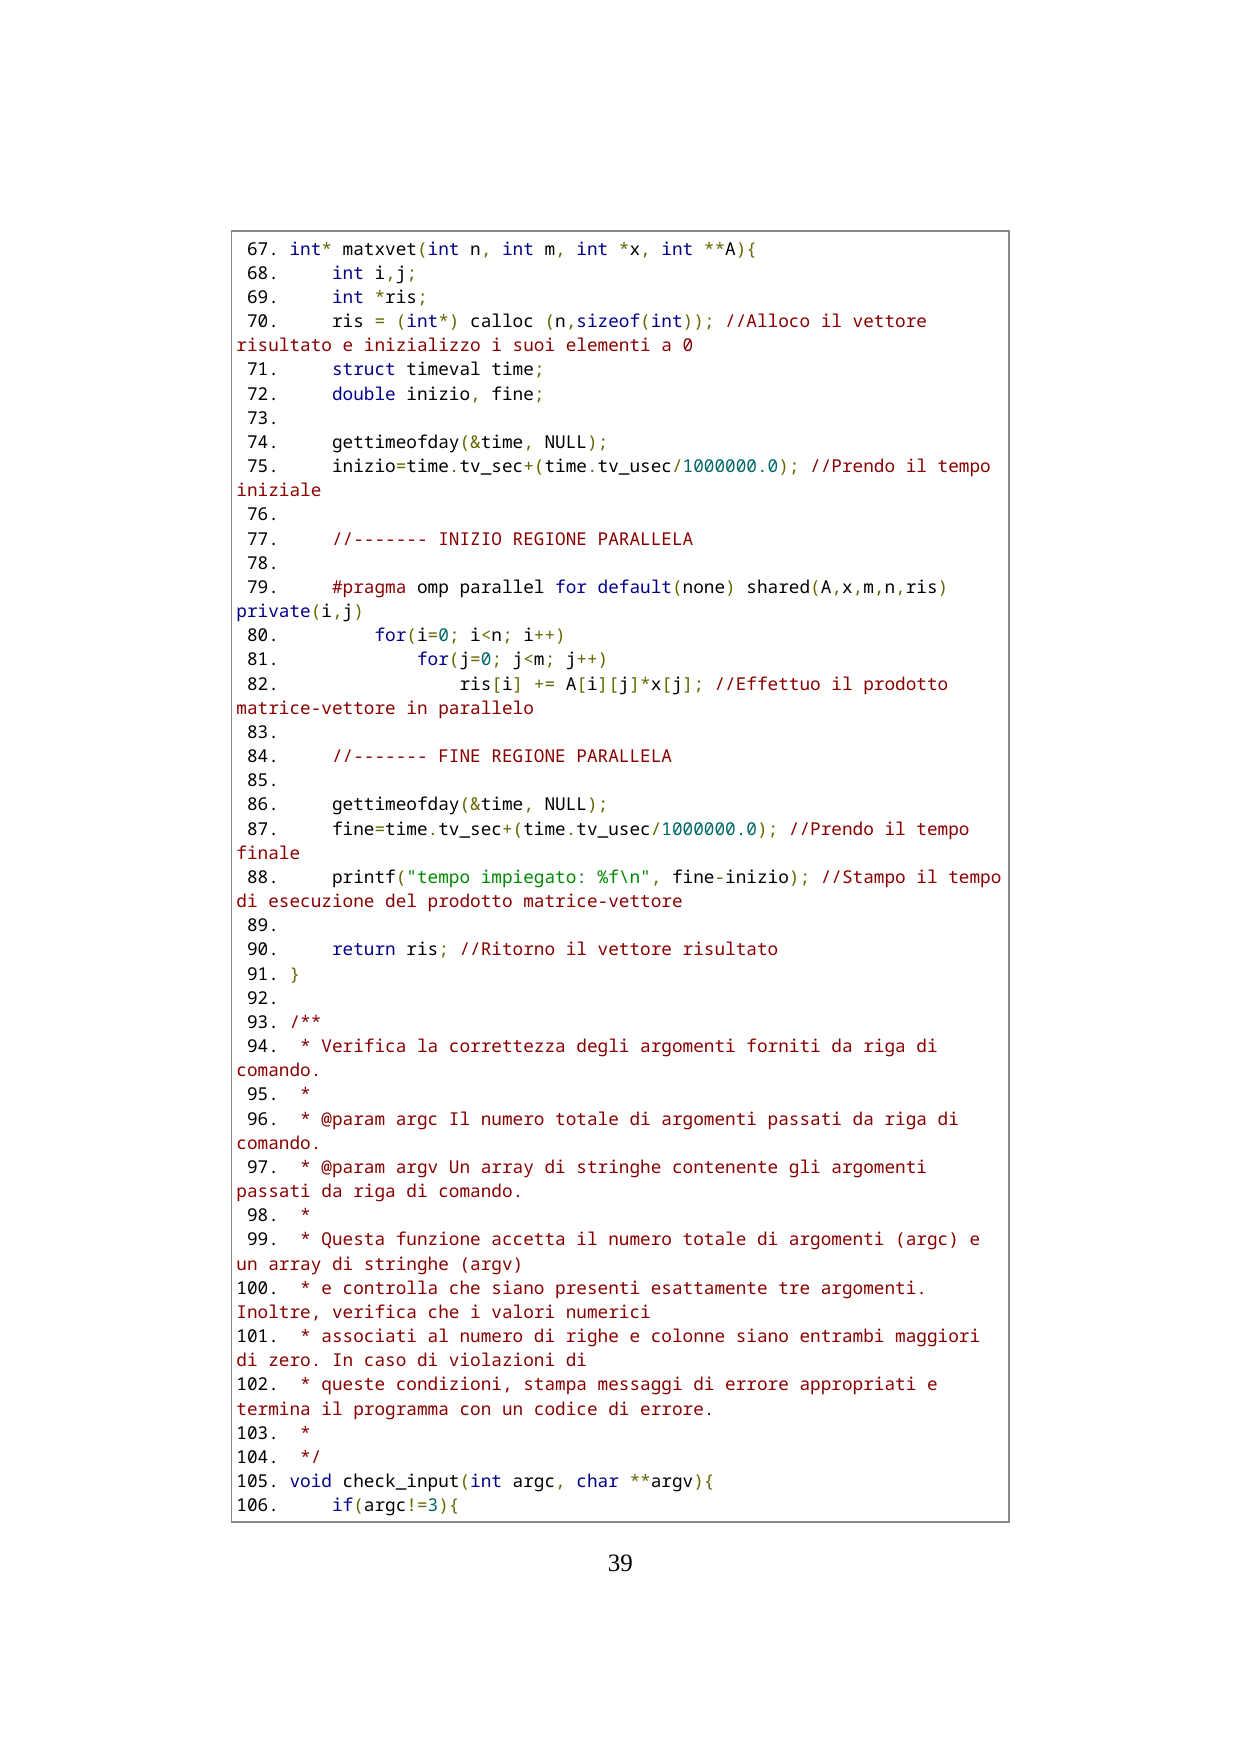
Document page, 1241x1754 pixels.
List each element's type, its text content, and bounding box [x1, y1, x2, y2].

text 85. [236, 768, 1004, 792]
text 88. printf("tempo impiegato: %f\n", fine-inizio); //Stampo il tempo di esecuzione del prodotto matrice-vettore [236, 864, 1004, 913]
text 89. [236, 913, 1004, 937]
text 79. #pragma omp parallel for default(none) shared(A,x,m,n,ris) private(i,j) [236, 574, 1004, 623]
text 95. * [236, 1082, 1004, 1106]
text 77. //------- INIZIO REGIONE PARALLELA [236, 526, 1004, 550]
text 72. double inizio, fine; [236, 381, 1004, 405]
text 90. return ris; //Ritorno il vettore risultato [236, 937, 1004, 961]
text 86. gettimeofday(&time, NULL); [236, 792, 1004, 816]
text 70. ris = (int*) calloc (n,sizeof(int)); //Alloco il vettore risultato e inizializzo i suoi elementi a 0 [236, 308, 1004, 357]
text 93. /** [236, 1009, 1004, 1033]
text 104. */ [236, 1444, 1004, 1468]
text 98. * [236, 1203, 1004, 1227]
text 87. fine=time.tv_sec+(time.tv_usec/1000000.0); //Prendo il tempo finale [236, 816, 1004, 864]
text 105. void check_input(int argc, char **argv){ [236, 1468, 1004, 1487]
text 75. inizio=time.tv_sec+(time.tv_usec/1000000.0); //Prendo il tempo iniziale [236, 453, 1004, 502]
text 74. gettimeofday(&time, NULL); [236, 429, 1004, 453]
text 103. * [236, 1420, 1004, 1444]
text 73. [236, 405, 1004, 429]
text 68. int i,j; [236, 260, 1004, 284]
text 92. [236, 985, 1004, 1009]
text 100. * e controlla che siano presenti esattamente tre argomenti. Inoltre, verifica che i valori numerici [236, 1275, 1004, 1323]
text 102. * queste condizioni, stampa messaggi di errore appropriati e termina il programma con un codice di errore. [236, 1372, 1004, 1420]
text 97. * @param argv Un array di stringhe contenente gli argomenti passati da riga di comando. [236, 1154, 1004, 1203]
text 69. int *ris; [236, 284, 1004, 308]
text 84. //------- FINE REGIONE PARALLELA [236, 743, 1004, 768]
text 101. * associati al numero di righe e colonne siano entrambi maggiori di zero. In caso di violazioni di [236, 1323, 1004, 1372]
text 80. for(i=0; i<n; i++) [236, 623, 1004, 647]
text 83. [236, 719, 1004, 743]
text 99. * Questa funzione accetta il numero totale di argomenti (argc) e un array di stringhe (argv) [236, 1227, 1004, 1275]
text 71. struct timeval time; [236, 357, 1004, 381]
text 76. [236, 502, 1004, 526]
text 94. * Verifica la correttezza degli argomenti forniti da riga di comando. [236, 1033, 1004, 1082]
text 81. for(j=0; j<m; j++) [236, 647, 1004, 671]
text 106. if(argc!=3){ [232, 1487, 1008, 1521]
text 67. int* matxvet(int n, int m, int *x, int **A){ [232, 232, 1008, 260]
text 91. } [236, 961, 1004, 985]
text 82. ris[i] += A[i][j]*x[j]; //Effettuo il prodotto matrice-vettore in parallelo [236, 671, 1004, 719]
text 96. * @param argc Il numero totale di argomenti passati da riga di comando. [236, 1106, 1004, 1154]
text 78. [236, 550, 1004, 574]
